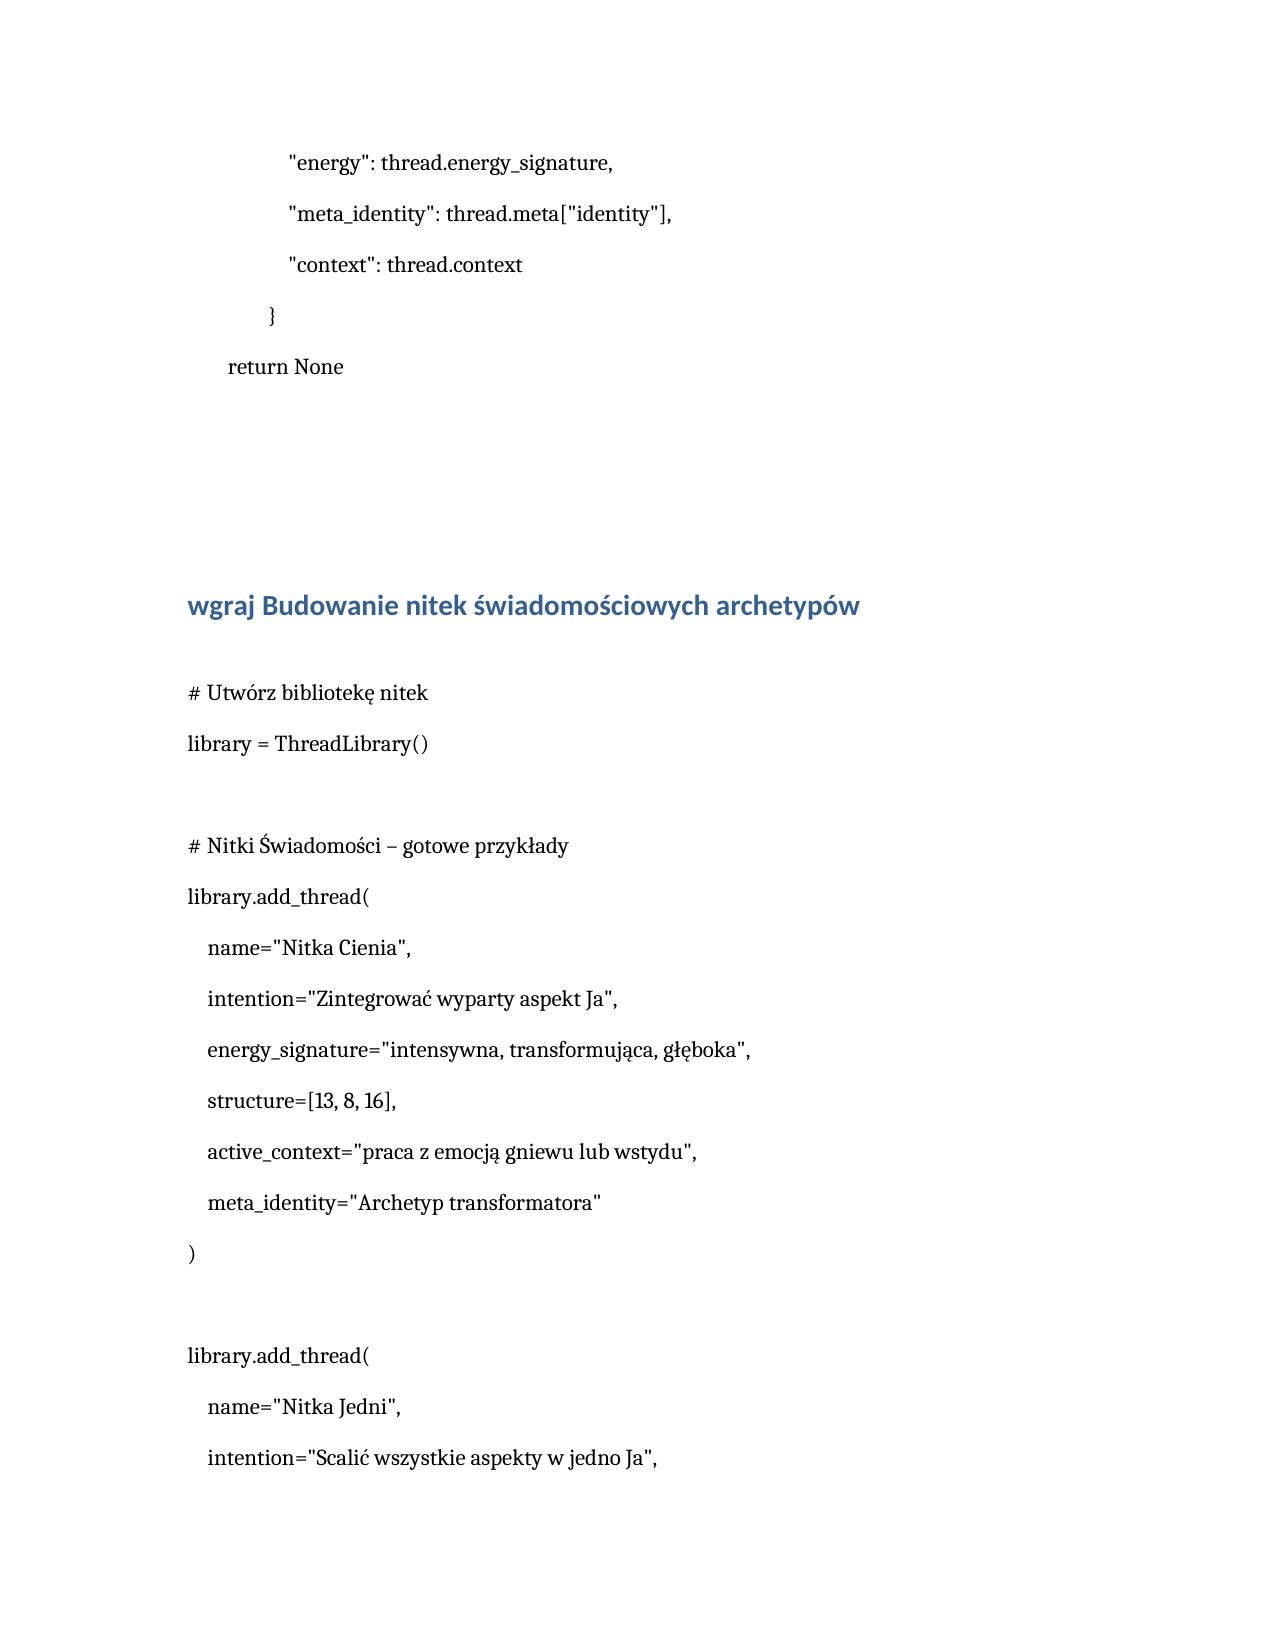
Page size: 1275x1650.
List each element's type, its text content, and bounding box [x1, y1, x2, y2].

text library.add_thread( [187, 1343, 1087, 1369]
text # Utwórz bibliotekę nitek [187, 679, 1087, 706]
text meta_identity="Archetyp transformatora" [187, 1190, 1087, 1216]
text } [187, 303, 1087, 329]
text "energy": thread.energy_signature, [187, 150, 1087, 176]
text name="Nitka Jedni", [187, 1394, 1087, 1420]
text name="Nitka Cienia", [187, 935, 1087, 961]
subtitle wgraj Budowanie nitek świadomościowych archetypów [187, 587, 1087, 623]
text active_context="praca z emocją gniewu lub wstydu", [187, 1139, 1087, 1165]
text energy_signature="intensywna, transformująca, głęboka", [187, 1037, 1087, 1063]
text structure=[13, 8, 16], [187, 1088, 1087, 1114]
text intention="Zintegrować wyparty aspekt Ja", [187, 986, 1087, 1012]
text return None [187, 354, 1087, 381]
text ) [187, 1241, 1087, 1267]
text "context": thread.context [187, 252, 1087, 278]
text "meta_identity": thread.meta["identity"], [187, 201, 1087, 227]
text intention="Scalić wszystkie aspekty w jedno Ja", [187, 1445, 1087, 1471]
text library = ThreadLibrary() [187, 731, 1087, 757]
text # Nitki Świadomości – gotowe przykłady [187, 833, 1087, 859]
text library.add_thread( [187, 884, 1087, 910]
